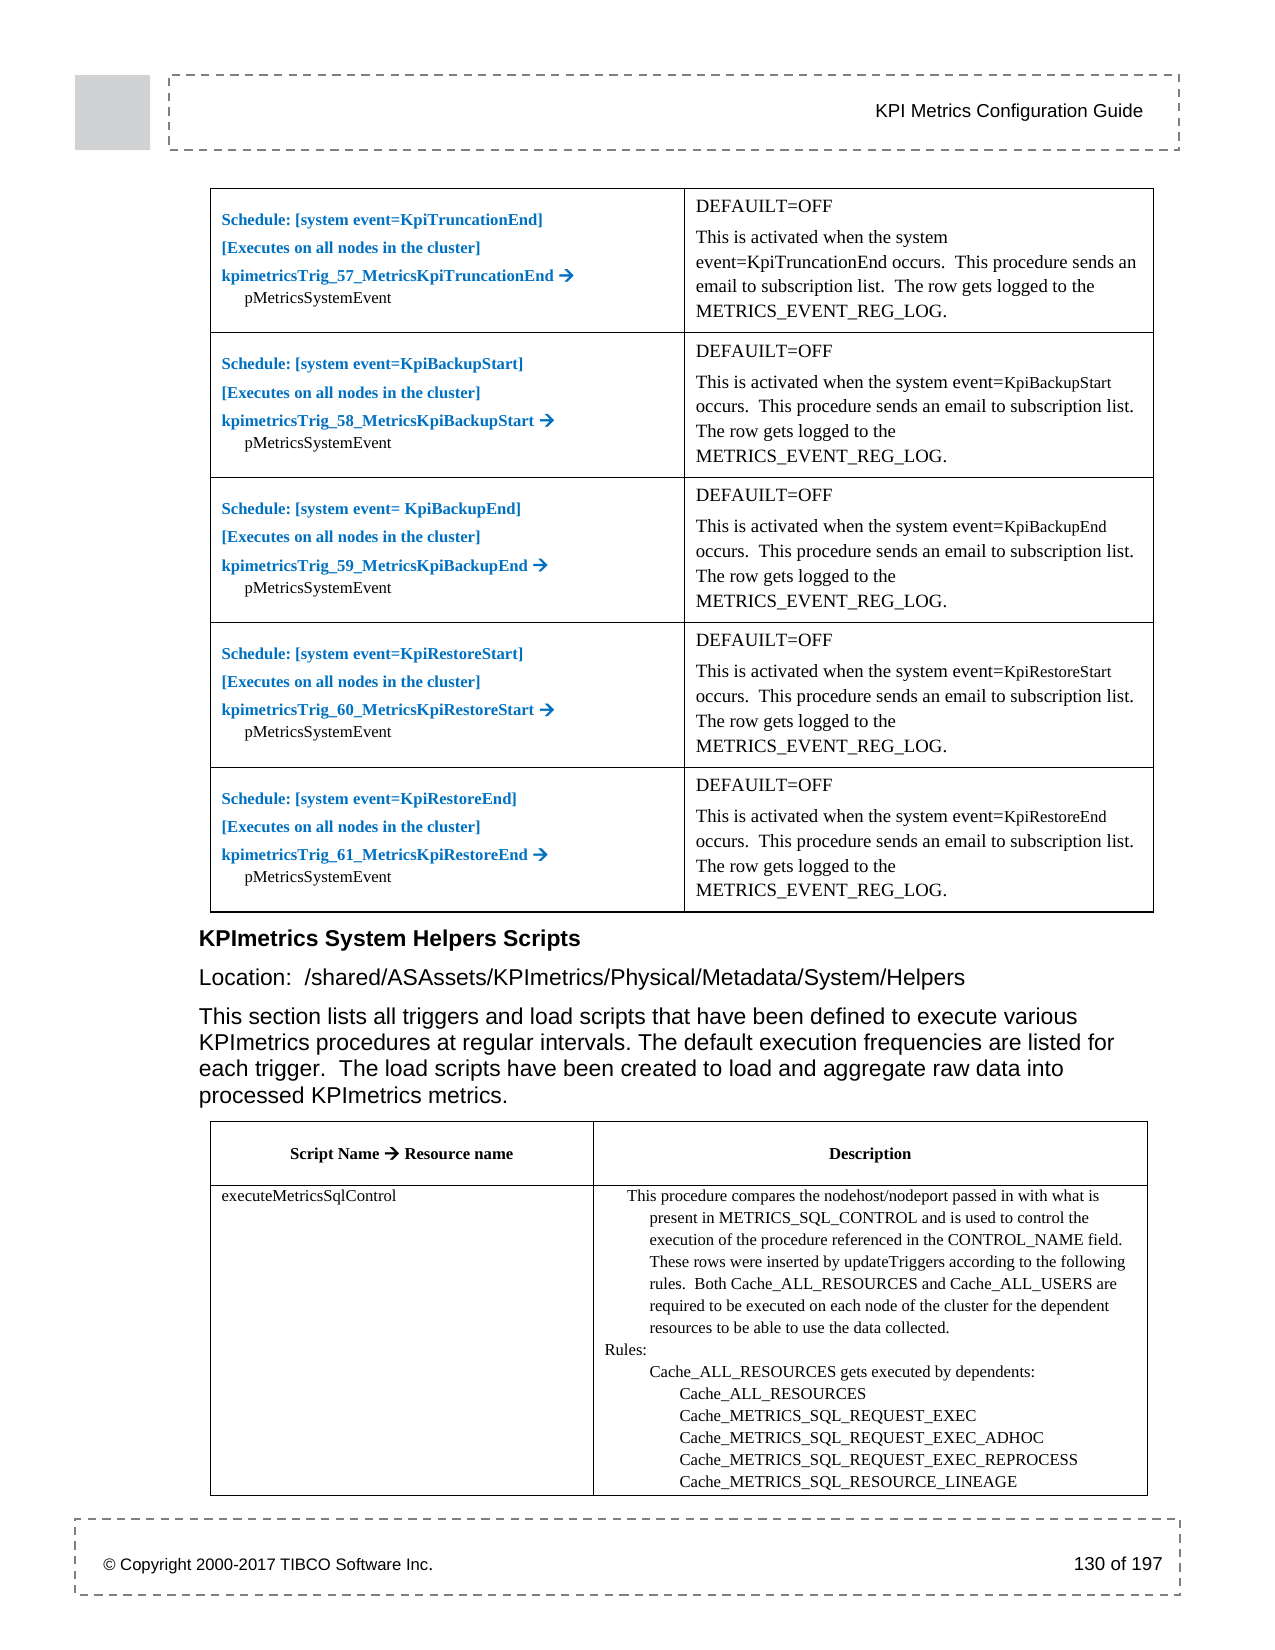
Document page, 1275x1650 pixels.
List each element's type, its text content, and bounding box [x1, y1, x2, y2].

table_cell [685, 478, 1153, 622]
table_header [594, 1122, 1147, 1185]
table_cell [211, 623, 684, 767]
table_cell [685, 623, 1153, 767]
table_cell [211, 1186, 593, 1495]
subtitle KPImetrics System Helpers Scripts [169, 925, 1162, 951]
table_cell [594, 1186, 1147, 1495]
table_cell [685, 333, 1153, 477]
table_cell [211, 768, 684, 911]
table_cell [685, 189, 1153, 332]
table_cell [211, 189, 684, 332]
text Location: /shared/ASAssets/KPImetrics/Physical/Metadata/System/Helpers [199, 964, 1162, 990]
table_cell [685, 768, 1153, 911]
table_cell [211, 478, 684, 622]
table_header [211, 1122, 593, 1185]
text This section lists all triggers and load scripts that have been defined to execute various KPImetrics procedures at regular intervals. The default execution frequencies are listed for each trigger. The load scripts have been created to load and aggregate raw data into processed KPImetrics metrics. [199, 1003, 1162, 1108]
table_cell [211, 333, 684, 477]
